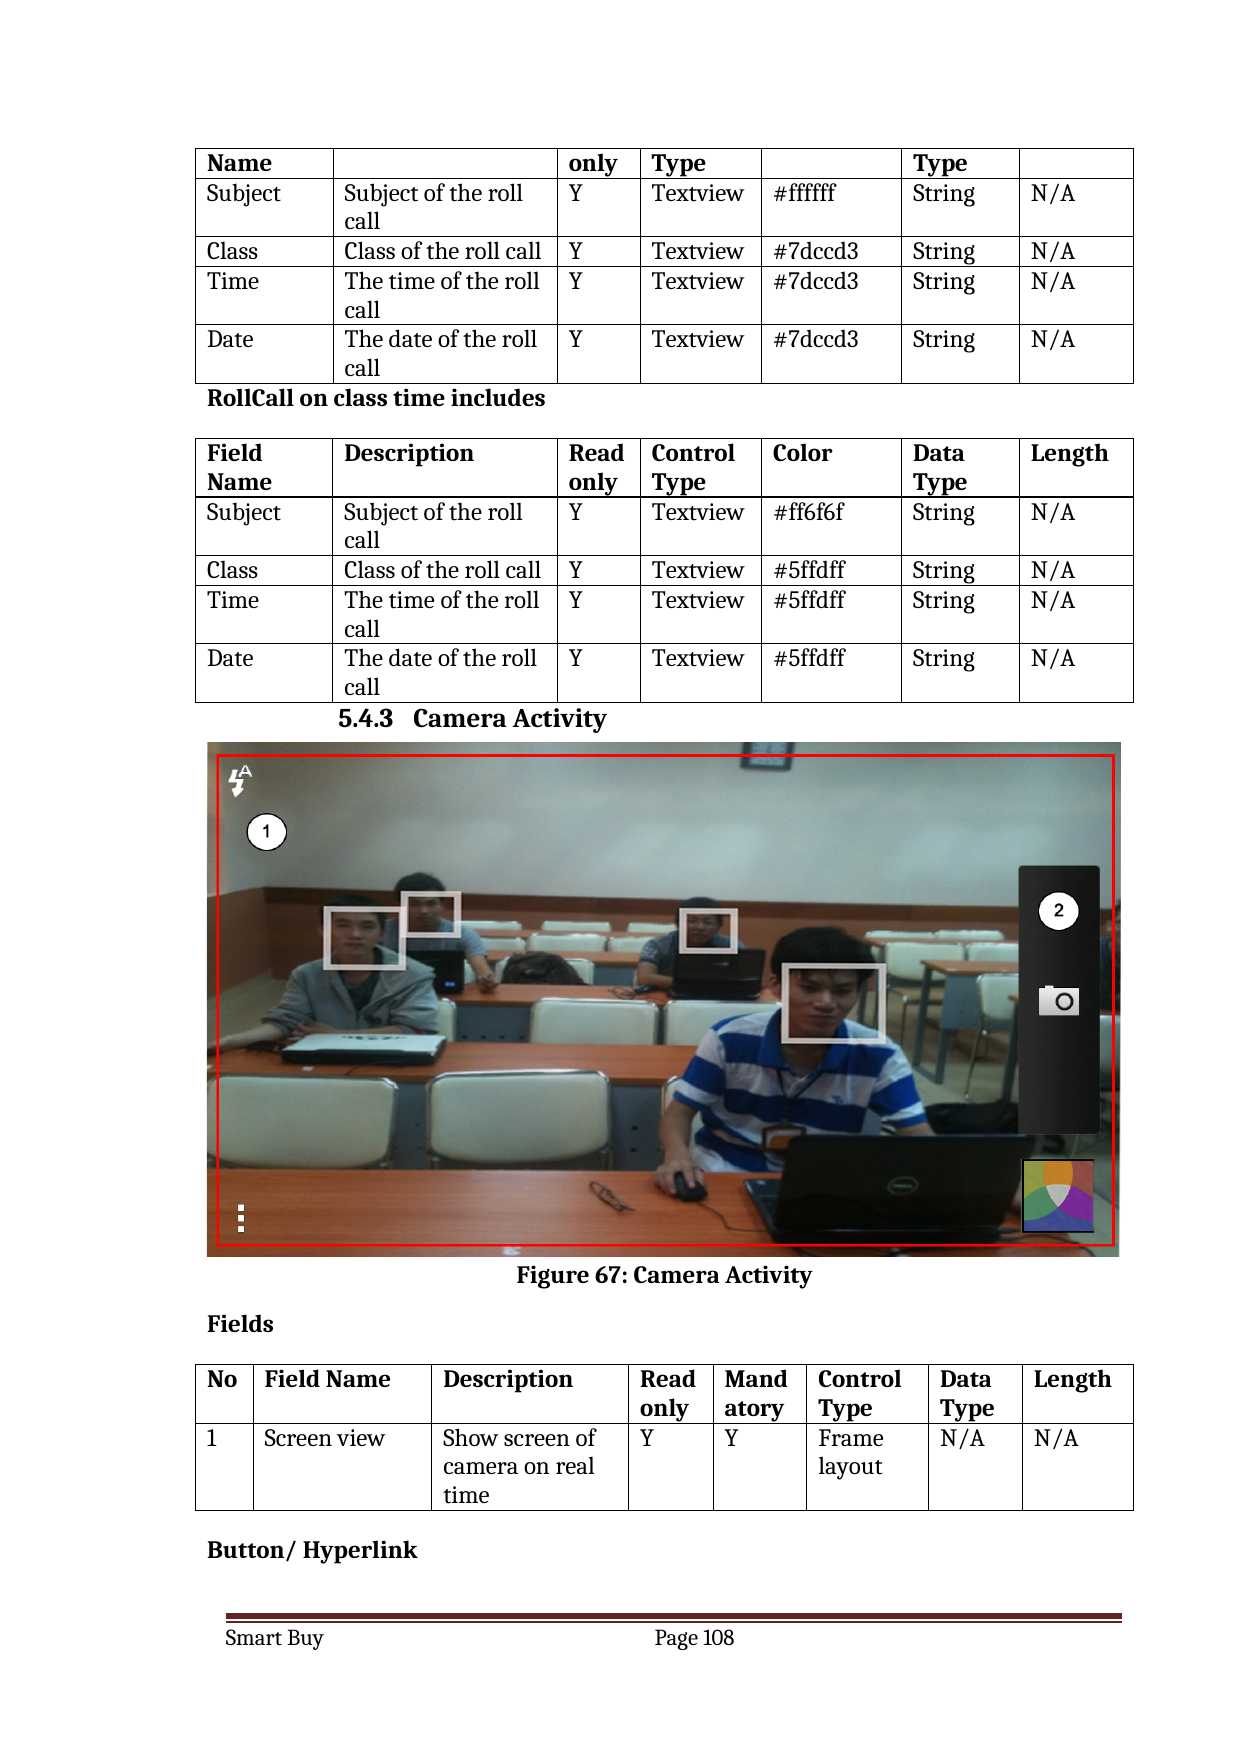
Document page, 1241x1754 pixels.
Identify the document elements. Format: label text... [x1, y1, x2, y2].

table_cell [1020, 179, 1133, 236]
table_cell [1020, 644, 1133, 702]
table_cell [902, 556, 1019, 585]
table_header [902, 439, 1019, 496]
subtitle Camera Activity [338, 703, 1122, 734]
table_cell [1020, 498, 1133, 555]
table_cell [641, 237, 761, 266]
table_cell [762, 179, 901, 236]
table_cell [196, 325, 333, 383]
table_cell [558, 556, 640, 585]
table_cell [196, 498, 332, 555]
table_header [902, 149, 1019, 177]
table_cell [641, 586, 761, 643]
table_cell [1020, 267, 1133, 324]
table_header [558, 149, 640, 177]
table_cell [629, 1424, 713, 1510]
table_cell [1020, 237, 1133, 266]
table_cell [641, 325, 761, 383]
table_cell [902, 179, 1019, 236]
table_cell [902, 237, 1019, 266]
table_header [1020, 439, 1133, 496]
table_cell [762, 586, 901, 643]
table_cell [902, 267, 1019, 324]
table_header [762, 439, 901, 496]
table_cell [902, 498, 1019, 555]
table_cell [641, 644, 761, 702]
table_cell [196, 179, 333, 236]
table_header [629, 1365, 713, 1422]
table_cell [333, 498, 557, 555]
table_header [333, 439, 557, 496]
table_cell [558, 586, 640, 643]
picture [206, 742, 1121, 1257]
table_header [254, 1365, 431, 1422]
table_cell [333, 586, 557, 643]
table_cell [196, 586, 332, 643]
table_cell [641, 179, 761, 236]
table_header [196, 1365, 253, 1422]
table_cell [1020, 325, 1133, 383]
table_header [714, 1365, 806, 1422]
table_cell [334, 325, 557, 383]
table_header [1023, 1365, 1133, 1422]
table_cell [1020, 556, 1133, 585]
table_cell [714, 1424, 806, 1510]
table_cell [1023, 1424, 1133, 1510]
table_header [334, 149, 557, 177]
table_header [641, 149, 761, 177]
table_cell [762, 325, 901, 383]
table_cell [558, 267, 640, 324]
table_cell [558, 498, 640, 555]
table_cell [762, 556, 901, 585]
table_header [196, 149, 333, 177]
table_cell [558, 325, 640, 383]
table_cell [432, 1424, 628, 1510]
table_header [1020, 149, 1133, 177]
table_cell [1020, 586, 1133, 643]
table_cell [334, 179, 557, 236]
text Button/ Hyperlink [207, 1536, 1122, 1564]
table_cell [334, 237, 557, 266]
text Fields [207, 1310, 1122, 1339]
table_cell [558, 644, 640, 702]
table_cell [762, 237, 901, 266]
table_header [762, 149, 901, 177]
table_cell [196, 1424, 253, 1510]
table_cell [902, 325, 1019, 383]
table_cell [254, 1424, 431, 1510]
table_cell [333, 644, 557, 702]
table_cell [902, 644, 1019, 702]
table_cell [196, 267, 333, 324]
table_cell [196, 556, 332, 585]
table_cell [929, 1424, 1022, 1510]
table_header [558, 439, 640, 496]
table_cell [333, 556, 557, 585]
text Figure 67: Camera Activity [207, 1261, 1122, 1289]
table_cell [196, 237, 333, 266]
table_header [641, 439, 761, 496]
text RollCall on class time includes [207, 384, 1122, 413]
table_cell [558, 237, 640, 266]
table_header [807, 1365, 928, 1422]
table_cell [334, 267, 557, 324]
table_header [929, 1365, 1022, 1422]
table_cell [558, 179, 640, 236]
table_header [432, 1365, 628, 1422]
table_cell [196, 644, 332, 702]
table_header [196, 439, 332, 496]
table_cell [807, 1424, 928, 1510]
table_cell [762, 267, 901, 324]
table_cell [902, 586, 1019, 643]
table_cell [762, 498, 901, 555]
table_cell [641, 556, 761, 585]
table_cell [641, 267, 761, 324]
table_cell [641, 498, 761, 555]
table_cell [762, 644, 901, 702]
